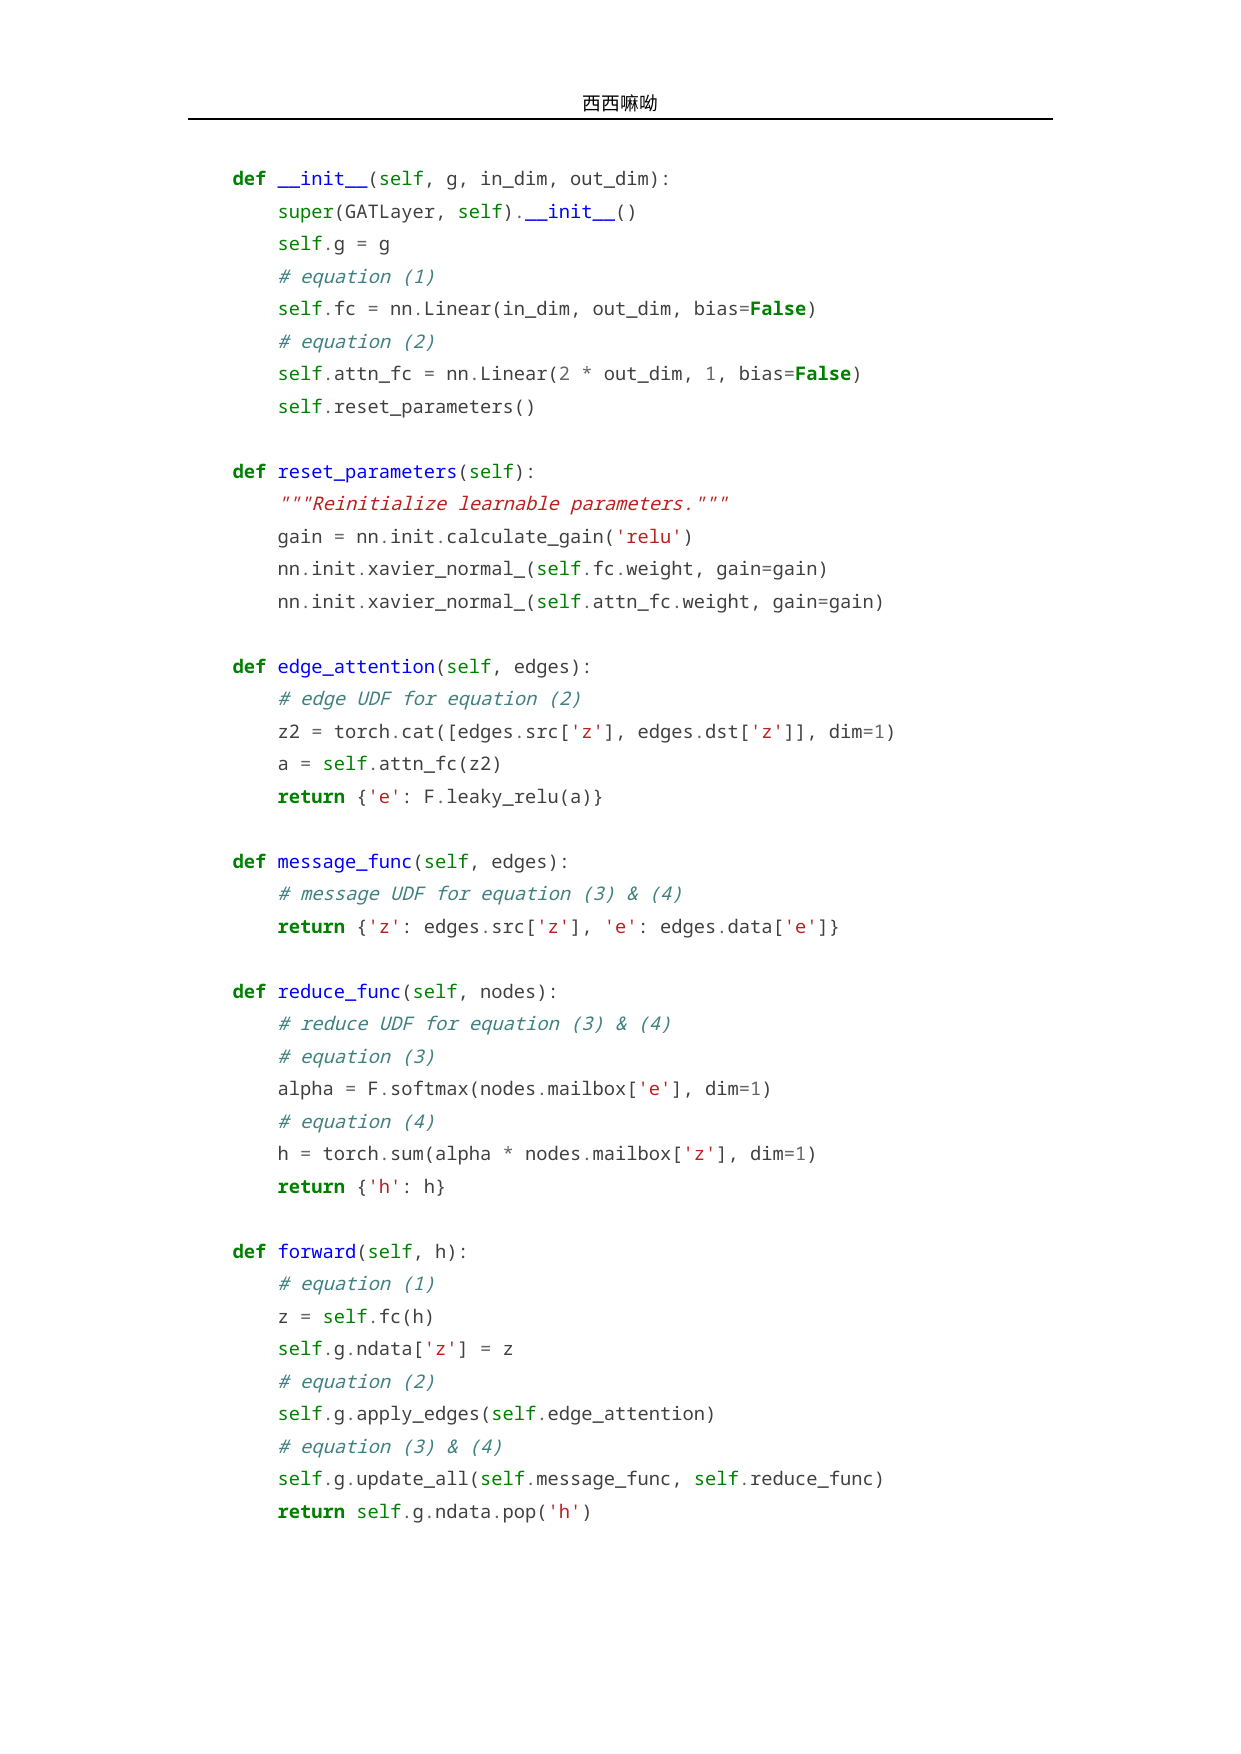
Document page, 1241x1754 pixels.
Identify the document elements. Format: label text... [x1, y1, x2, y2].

text a = self.attn_fc(z2) [187, 747, 1053, 779]
text alpha = F.softmax(nodes.mailbox['e'], dim=1) [187, 1072, 1053, 1104]
text def reduce_func(self, nodes): [187, 974, 1053, 1007]
text # edge UDF for equation (2) [187, 682, 1053, 714]
text self.g.update_all(self.message_func, self.reduce_func) [187, 1462, 1053, 1494]
text # message UDF for equation (3) & (4) [187, 877, 1053, 909]
text # equation (4) [187, 1104, 1053, 1137]
text # equation (3) [187, 1039, 1053, 1072]
text nn.init.xavier_normal_(self.attn_fc.weight, gain=gain) [187, 584, 1053, 617]
text z = self.fc(h) [187, 1299, 1053, 1332]
text return self.g.ndata.pop('h') [187, 1494, 1053, 1527]
text # reduce UDF for equation (3) & (4) [187, 1007, 1053, 1039]
text super(GATLayer, self).__init__() [187, 194, 1053, 227]
text self.g = g [187, 227, 1053, 259]
text return {'e': F.leaky_relu(a)} [187, 779, 1053, 812]
text def message_func(self, edges): [187, 844, 1053, 877]
text gain = nn.init.calculate_gain('relu') [187, 519, 1053, 552]
text def __init__(self, g, in_dim, out_dim): [187, 162, 1053, 194]
text self.g.ndata['z'] = z [187, 1332, 1053, 1364]
text z2 = torch.cat([edges.src['z'], edges.dst['z']], dim=1) [187, 714, 1053, 747]
text self.reset_parameters() [187, 389, 1053, 422]
text return {'h': h} [187, 1169, 1053, 1202]
text self.g.apply_edges(self.edge_attention) [187, 1397, 1053, 1429]
text # equation (1) [187, 1267, 1053, 1299]
text def edge_attention(self, edges): [187, 649, 1053, 682]
text def forward(self, h): [187, 1234, 1053, 1267]
text nn.init.xavier_normal_(self.fc.weight, gain=gain) [187, 552, 1053, 584]
text self.fc = nn.Linear(in_dim, out_dim, bias=False) [187, 292, 1053, 324]
text """Reinitialize learnable parameters.""" [187, 487, 1053, 519]
text self.attn_fc = nn.Linear(2 * out_dim, 1, bias=False) [187, 357, 1053, 389]
text # equation (1) [187, 259, 1053, 292]
text def reset_parameters(self): [187, 454, 1053, 487]
text return {'z': edges.src['z'], 'e': edges.data['e']} [187, 909, 1053, 942]
text # equation (3) & (4) [187, 1429, 1053, 1462]
text # equation (2) [187, 324, 1053, 357]
text # equation (2) [187, 1364, 1053, 1397]
text h = torch.sum(alpha * nodes.mailbox['z'], dim=1) [187, 1137, 1053, 1169]
